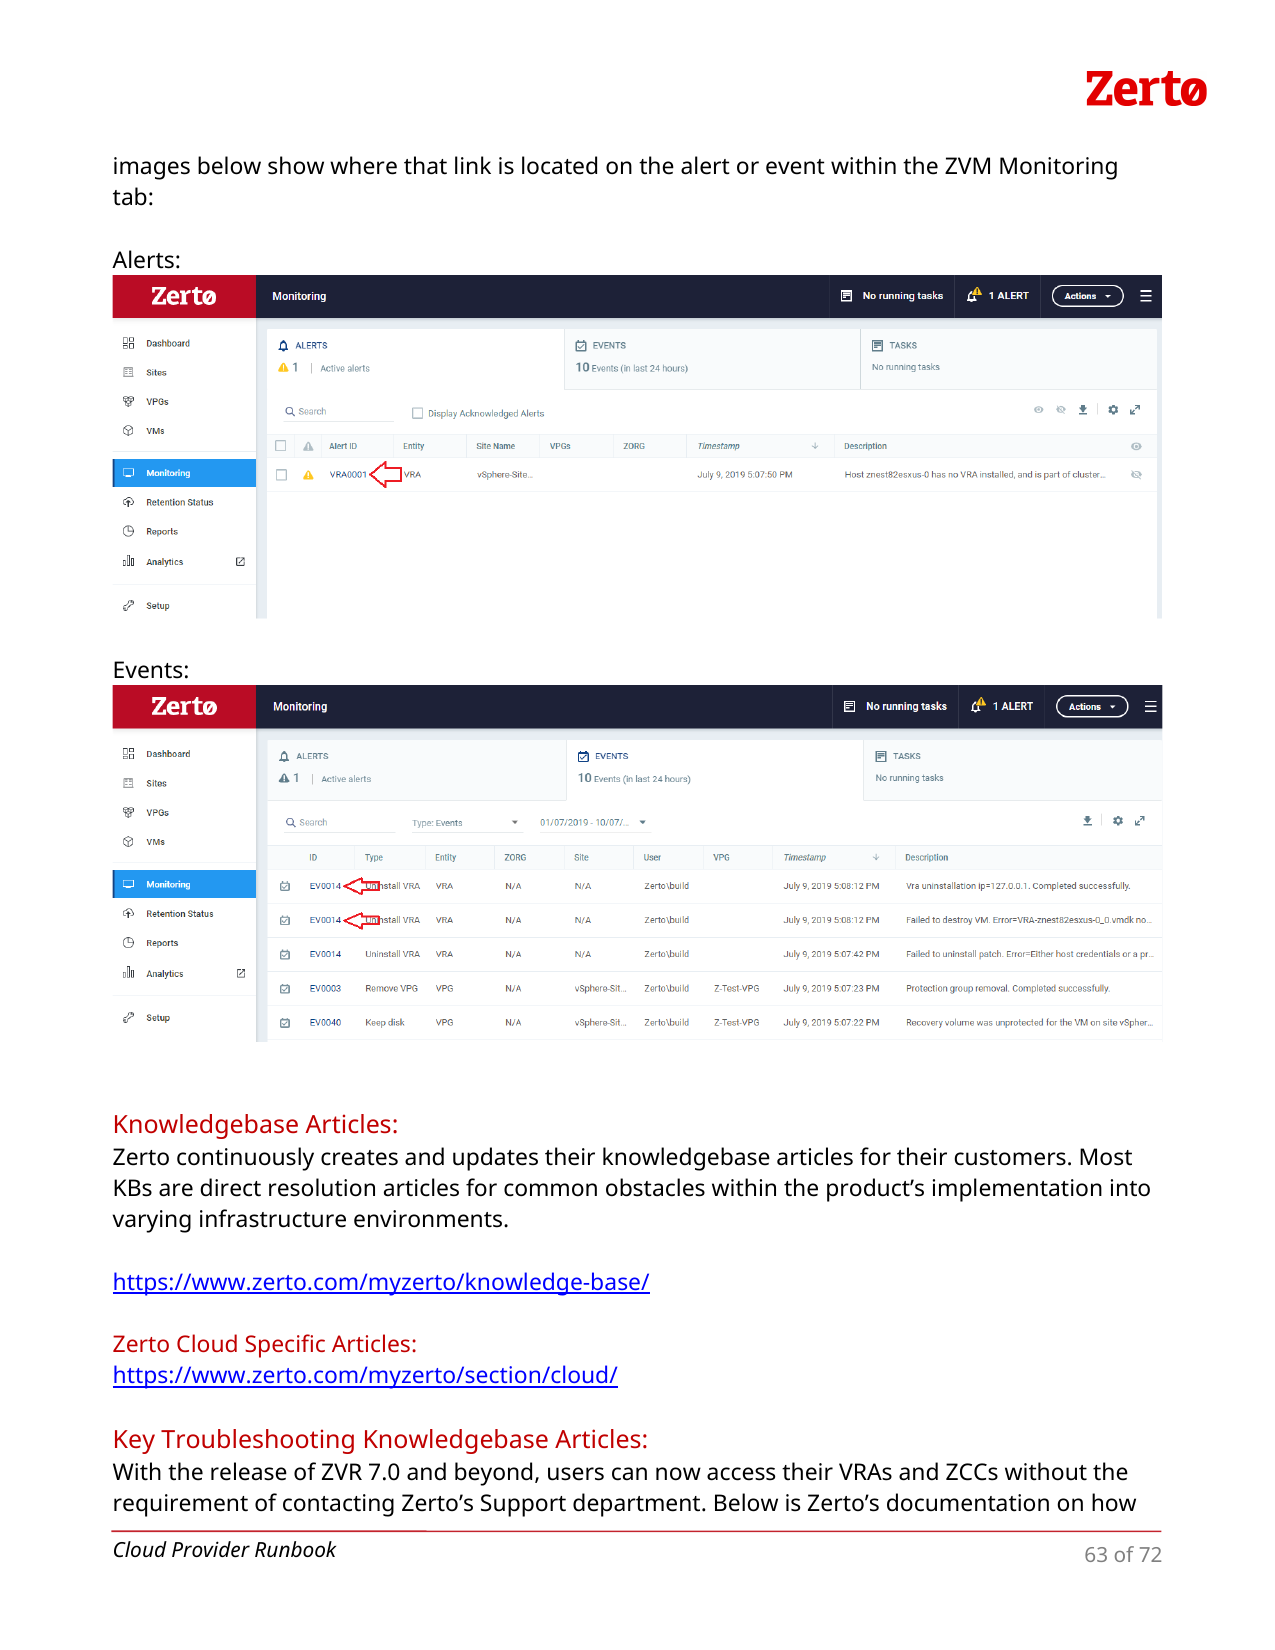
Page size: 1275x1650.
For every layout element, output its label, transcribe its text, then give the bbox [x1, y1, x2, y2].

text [112, 150, 1162, 212]
text Knowledgebase Articles: [112, 1107, 1162, 1141]
text Key Troubleshooting Knowledgebase Articles: [112, 1422, 1162, 1456]
picture [112, 275, 1163, 623]
picture [112, 685, 1163, 1042]
picture [1086, 71, 1207, 106]
text https://www.zerto.com/myzerto/section/cloud/ [112, 1359, 1162, 1391]
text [112, 1456, 1162, 1518]
text Zerto Cloud Specific Articles: [112, 1328, 1162, 1359]
text Alerts: [112, 244, 1162, 275]
text https://www.zerto.com/myzerto/knowledge-base/ [112, 1266, 1162, 1297]
text Events: [112, 654, 1162, 685]
text Zerto continuously creates and updates their knowledgebase articles for their customers. Most KBs are direct resolution articles for common obstacles within the product’s implementation into varying infrastructure environments. [112, 1141, 1162, 1234]
